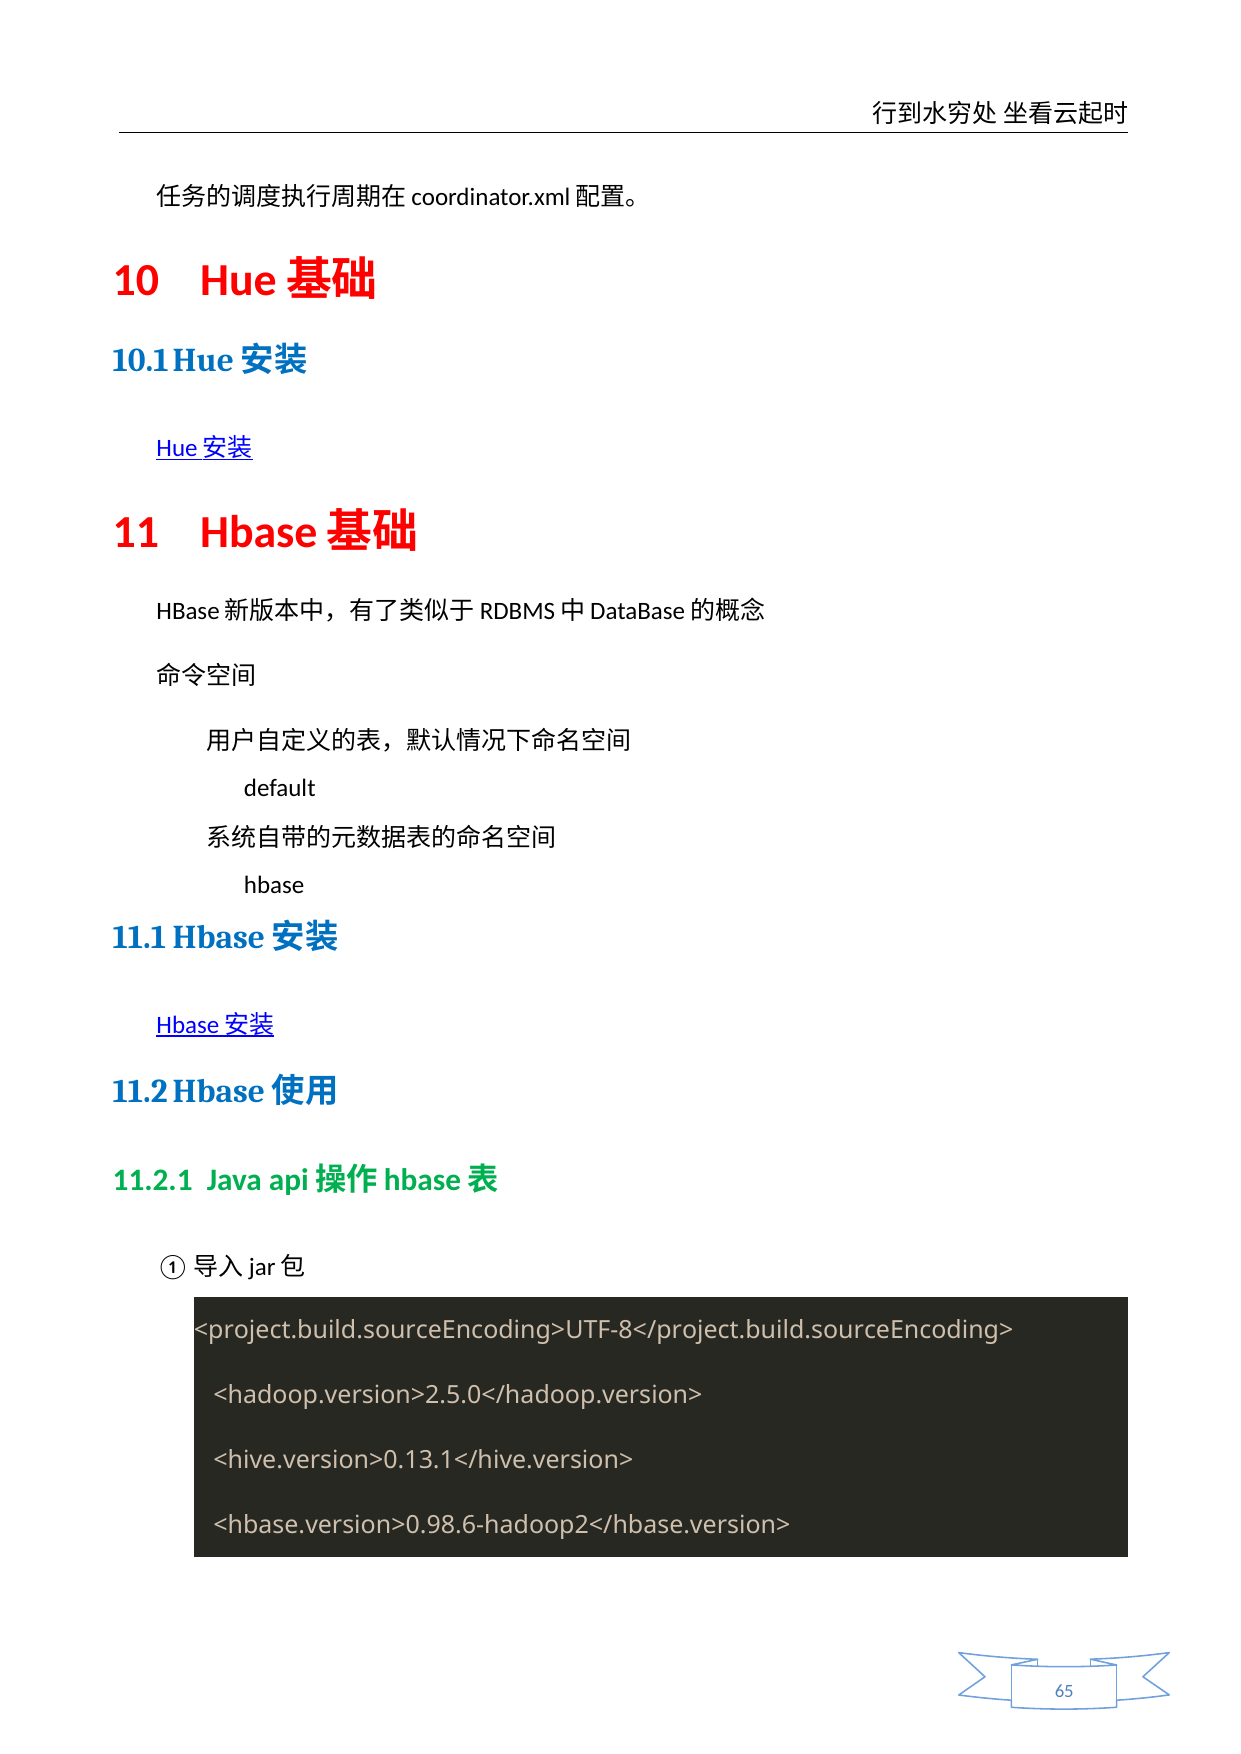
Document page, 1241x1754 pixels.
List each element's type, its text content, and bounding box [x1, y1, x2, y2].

text 命令空间 [156, 641, 1128, 706]
subtitle Hbase基础 [112, 478, 1128, 576]
text 系统自带的元数据表的命名空间 [156, 803, 1128, 868]
text Hbase安装 [112, 990, 1128, 1055]
subtitle Hbase安装 [112, 901, 1128, 966]
text 用户自定义的表，默认情况下命名空间 [156, 706, 1128, 771]
subtitle Hue基础 [112, 227, 1128, 324]
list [194, 1297, 1128, 1557]
subtitle Hue安装 [112, 324, 1128, 389]
text Hue安装 [156, 413, 1128, 478]
text hbase [156, 868, 1128, 901]
text HBase新版本中，有了类似于RDBMS中DataBase的概念 [156, 576, 1128, 641]
subtitle Hbase使用 [112, 1055, 1128, 1120]
list 导入jar包 [156, 1232, 1128, 1297]
text 任务的调度执行周期在coordinator.xml配置。 [156, 162, 1128, 227]
subtitle Java api操作hbase表 [112, 1144, 1128, 1209]
text default [156, 771, 1128, 803]
